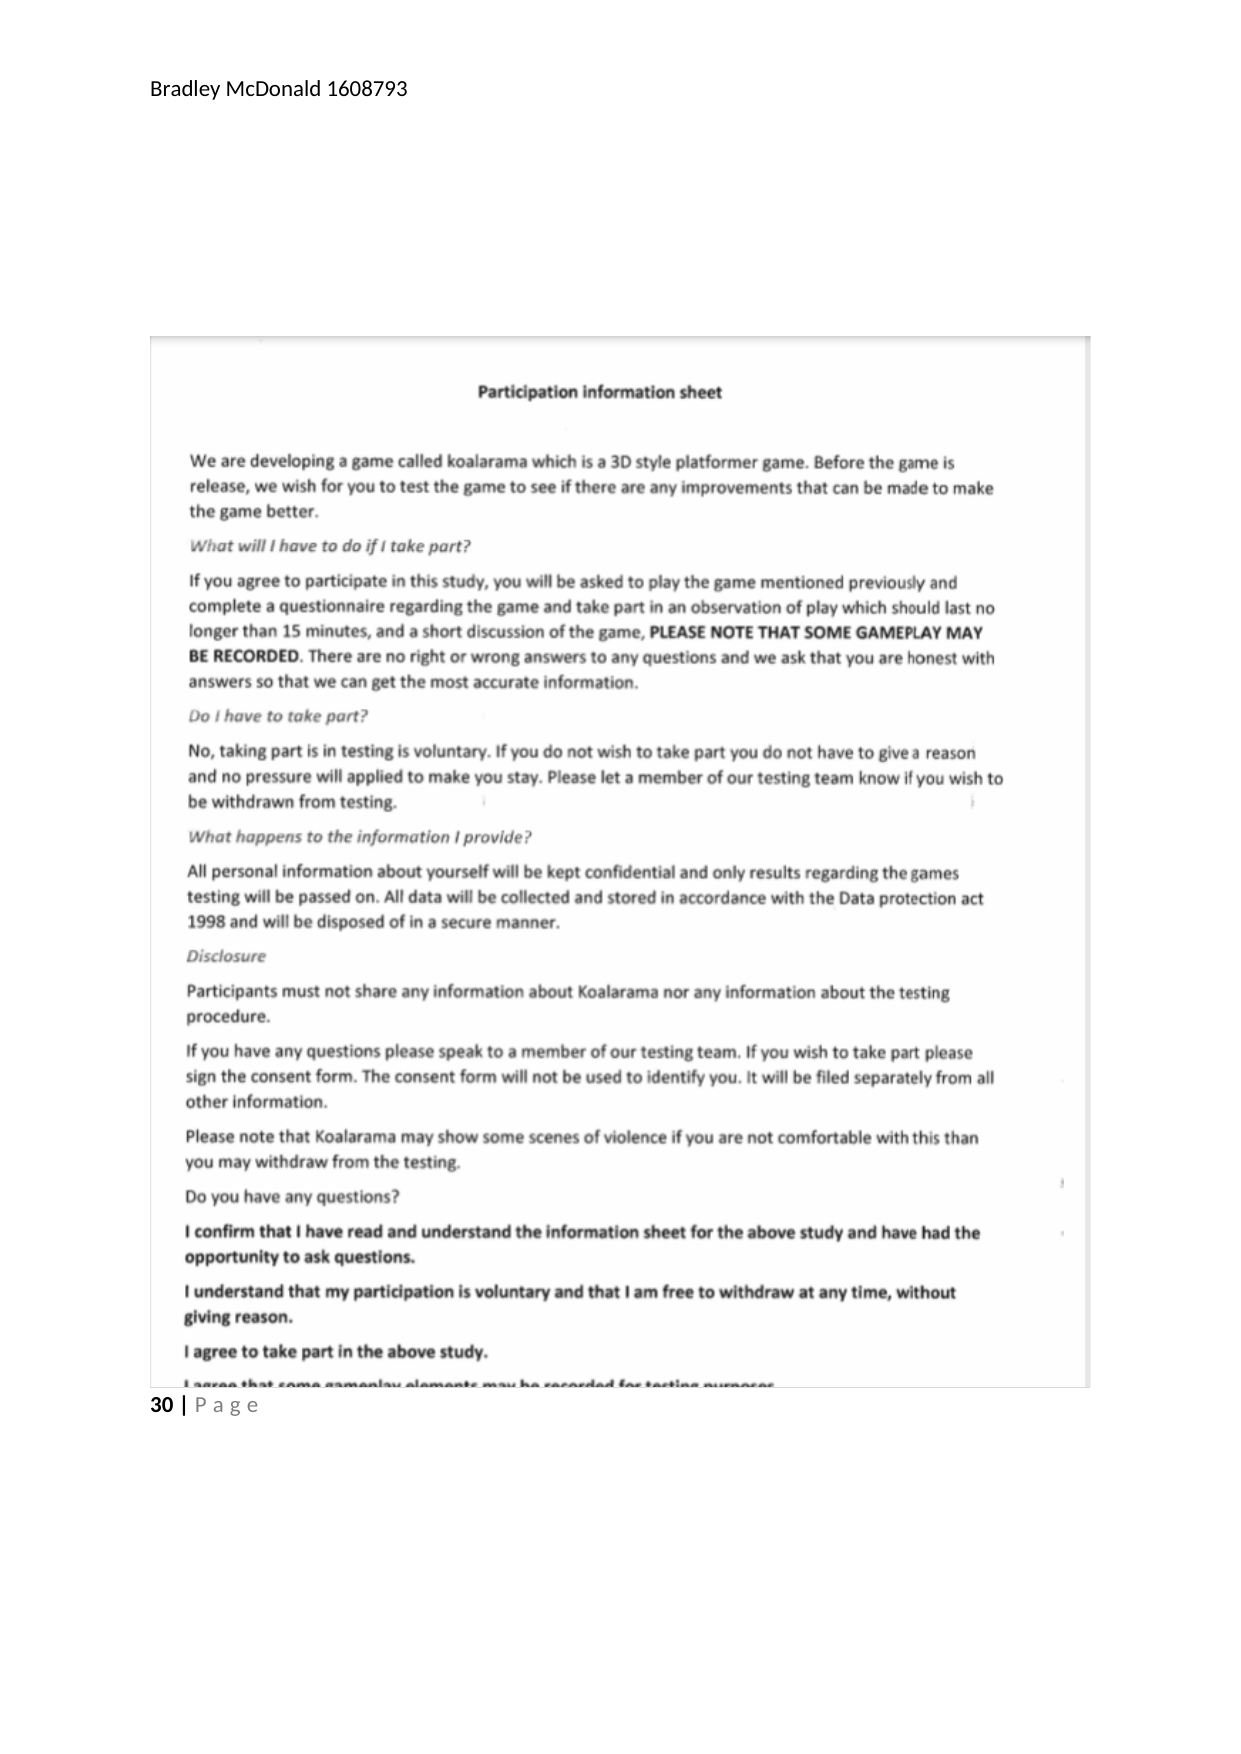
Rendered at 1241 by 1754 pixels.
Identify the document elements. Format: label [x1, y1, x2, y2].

picture [150, 336, 1091, 1387]
